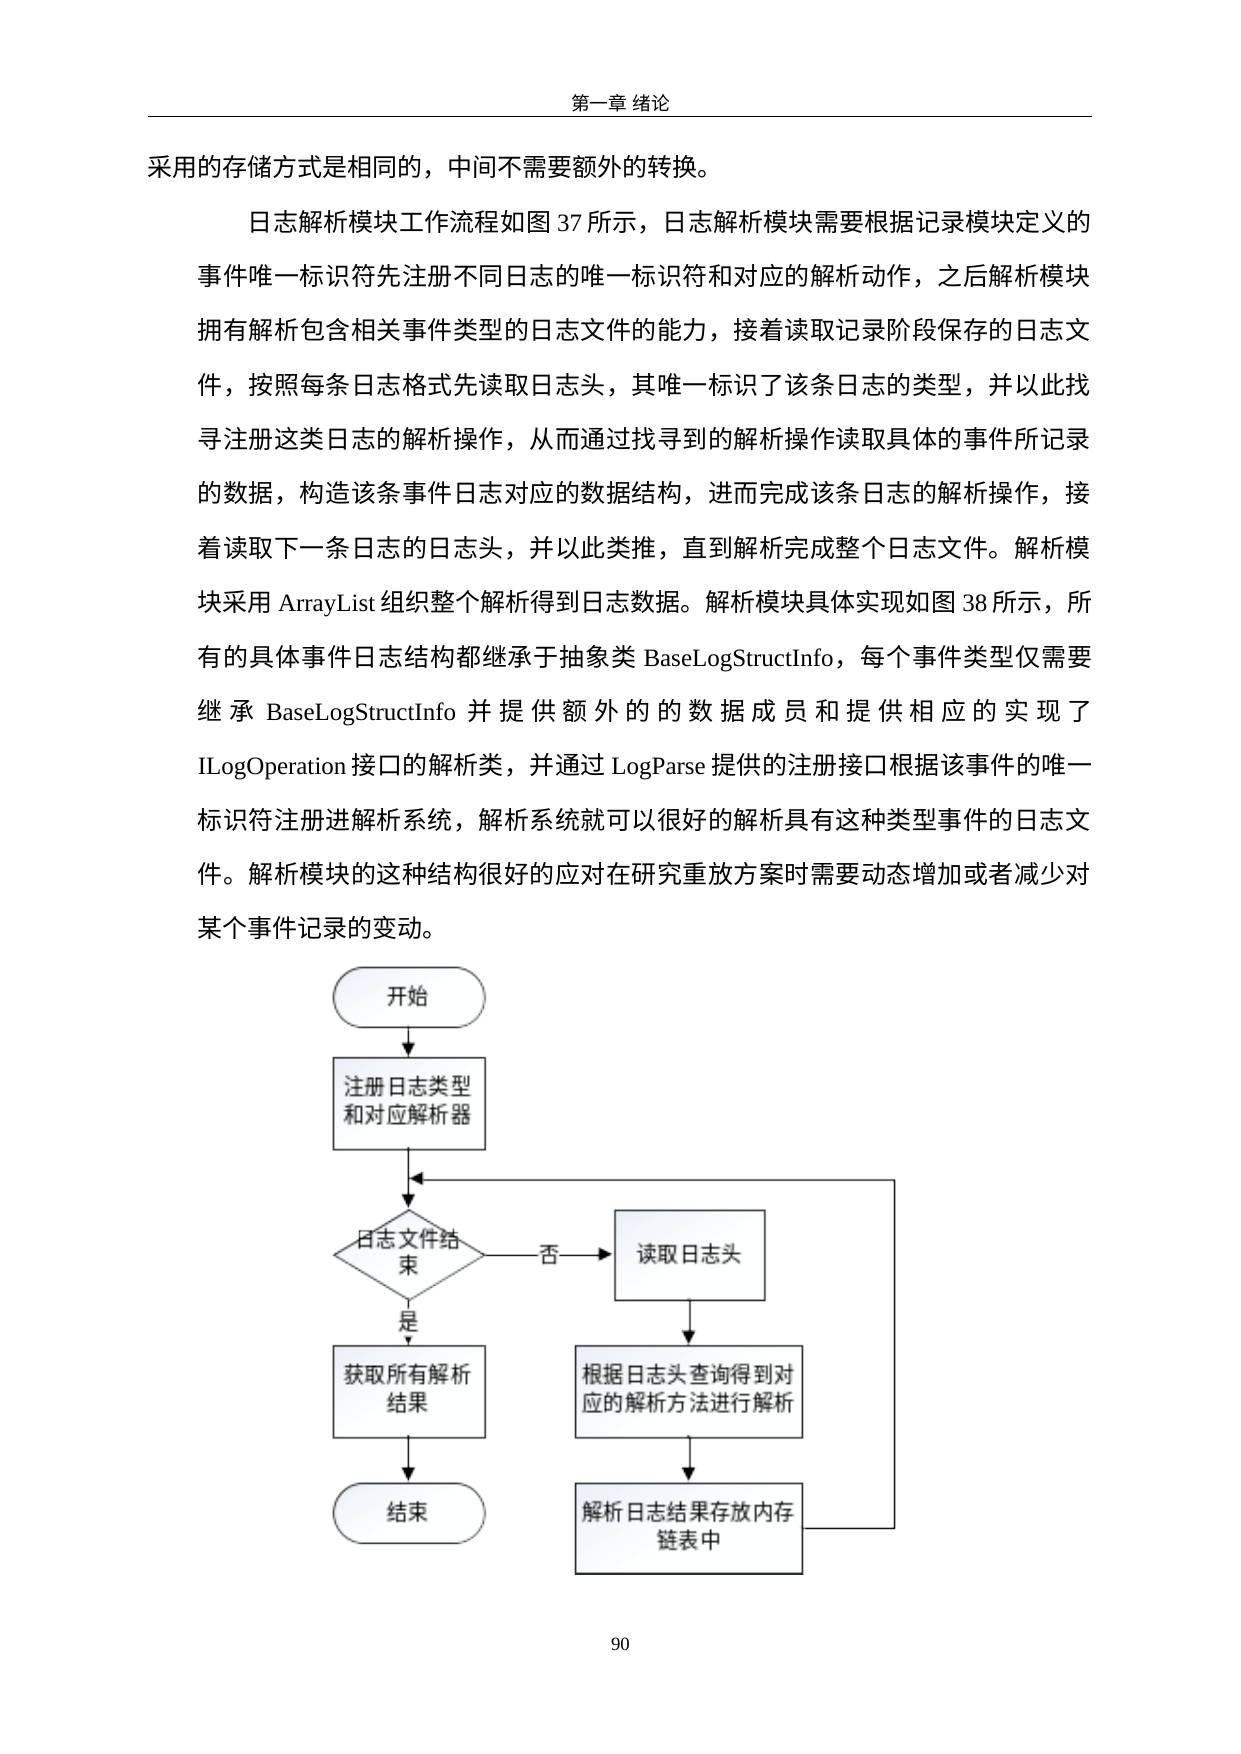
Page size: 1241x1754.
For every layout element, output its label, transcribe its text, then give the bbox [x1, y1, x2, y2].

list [148, 148, 1092, 184]
text 日志解析模块工作流程如图 37所示，日志解析模块需要根据记录模块定义的事件唯一标识符先注册不同日志的唯一标识符和对应的解析动作，之后解析模块拥有解析包含相关事件类型的日志文件的能力，接着读取记录阶段保存的日志文件，按照每条日志格式先读取日志头，其唯一标识了该条日志的类型，并以此找寻注册这类日志的解析操作，从而通过找寻到的解析操作读取具体的事件所记录的数据，构造该条事件日志对应的数据结构，进而完成该条日志的解析操作，接着读取下一条日志的日志头，并以此类推，直到解析完成整个日志文件。解析模块采用ArrayList组织整个解析得到日志数据。解析模块具体实现如图 38所示，所有的具体事件日志结构都继承于抽象类BaseLogStructInfo，每个事件类型仅需要继承BaseLogStructInfo并提供额外的的数据成员和提供相应的实现了ILogOperation接口的解析类，并通过LogParse提供的注册接口根据该事件的唯一标识符注册进解析系统，解析系统就可以很好的解析具有这种类型事件的日志文件。解析模块的这种结构很好的应对在研究重放方案时需要动态增加或者减少对某个事件记录的变动。 [198, 202, 1092, 945]
